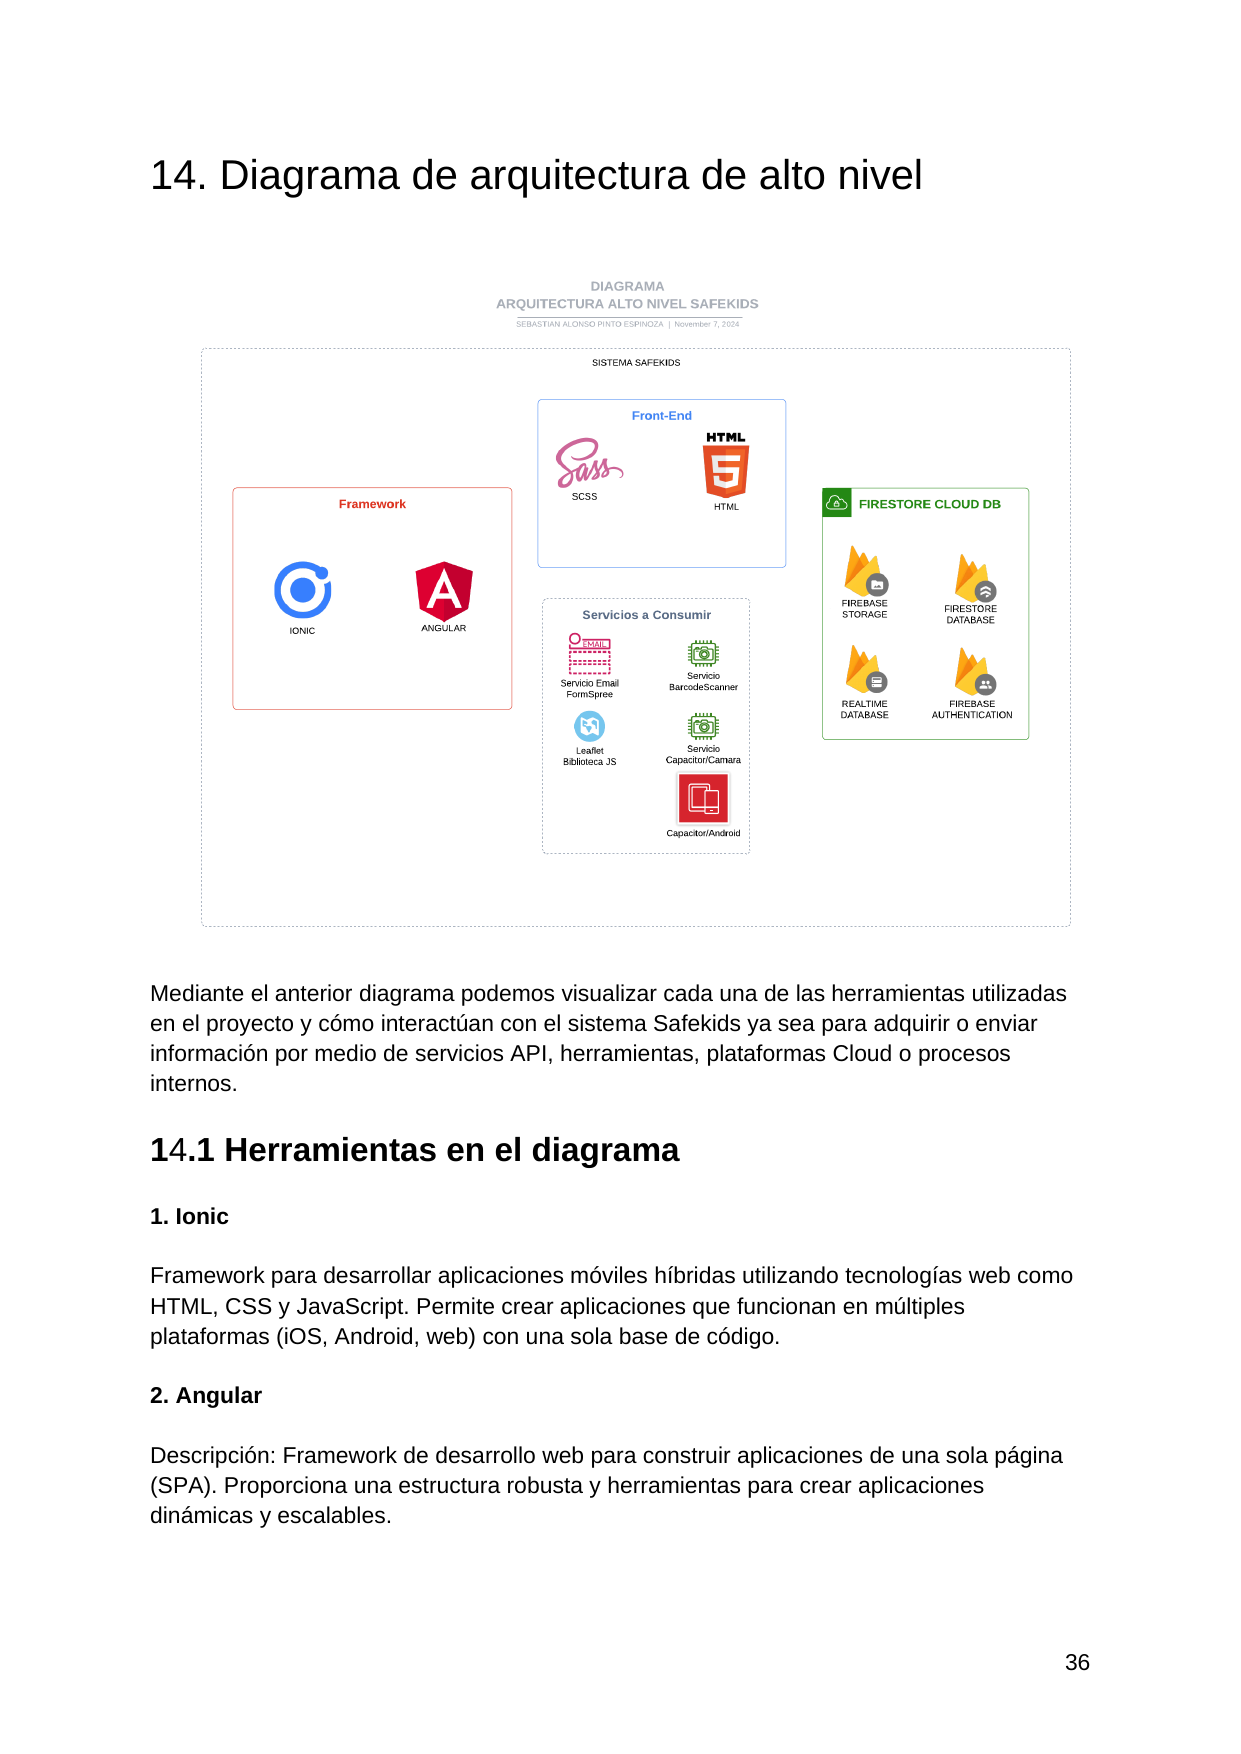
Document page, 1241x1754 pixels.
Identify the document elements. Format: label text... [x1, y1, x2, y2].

text Mediante el anterior diagrama podemos visualizar cada una de las herramientas utilizadas en el proyecto y cómo interactúan con el sistema Safekids ya sea para adquirir o enviar información por medio de servicios API, herramientas, plataformas Cloud o procesos internos. [150, 980, 1090, 1097]
text 1. Ionic [150, 1203, 1090, 1229]
subtitle 14.1 Herramientas en el diagrama [150, 1130, 1090, 1168]
picture [150, 234, 1091, 947]
text Descripción: Framework de desarrollo web para construir aplicaciones de una sola página (SPA). Proporciona una estructura robusta y herramientas para crear aplicaciones dinámicas y escalables. [150, 1442, 1090, 1528]
text Framework para desarrollar aplicaciones móviles híbridas utilizando tecnologías web como HTML, CSS y JavaScript. Permite crear aplicaciones que funcionan en múltiples plataformas (iOS, Android, web) con una sola base de código. [150, 1262, 1090, 1349]
subtitle 14. Diagrama de arquitectura de alto nivel [150, 150, 1090, 198]
text 2. Angular [150, 1382, 1090, 1409]
